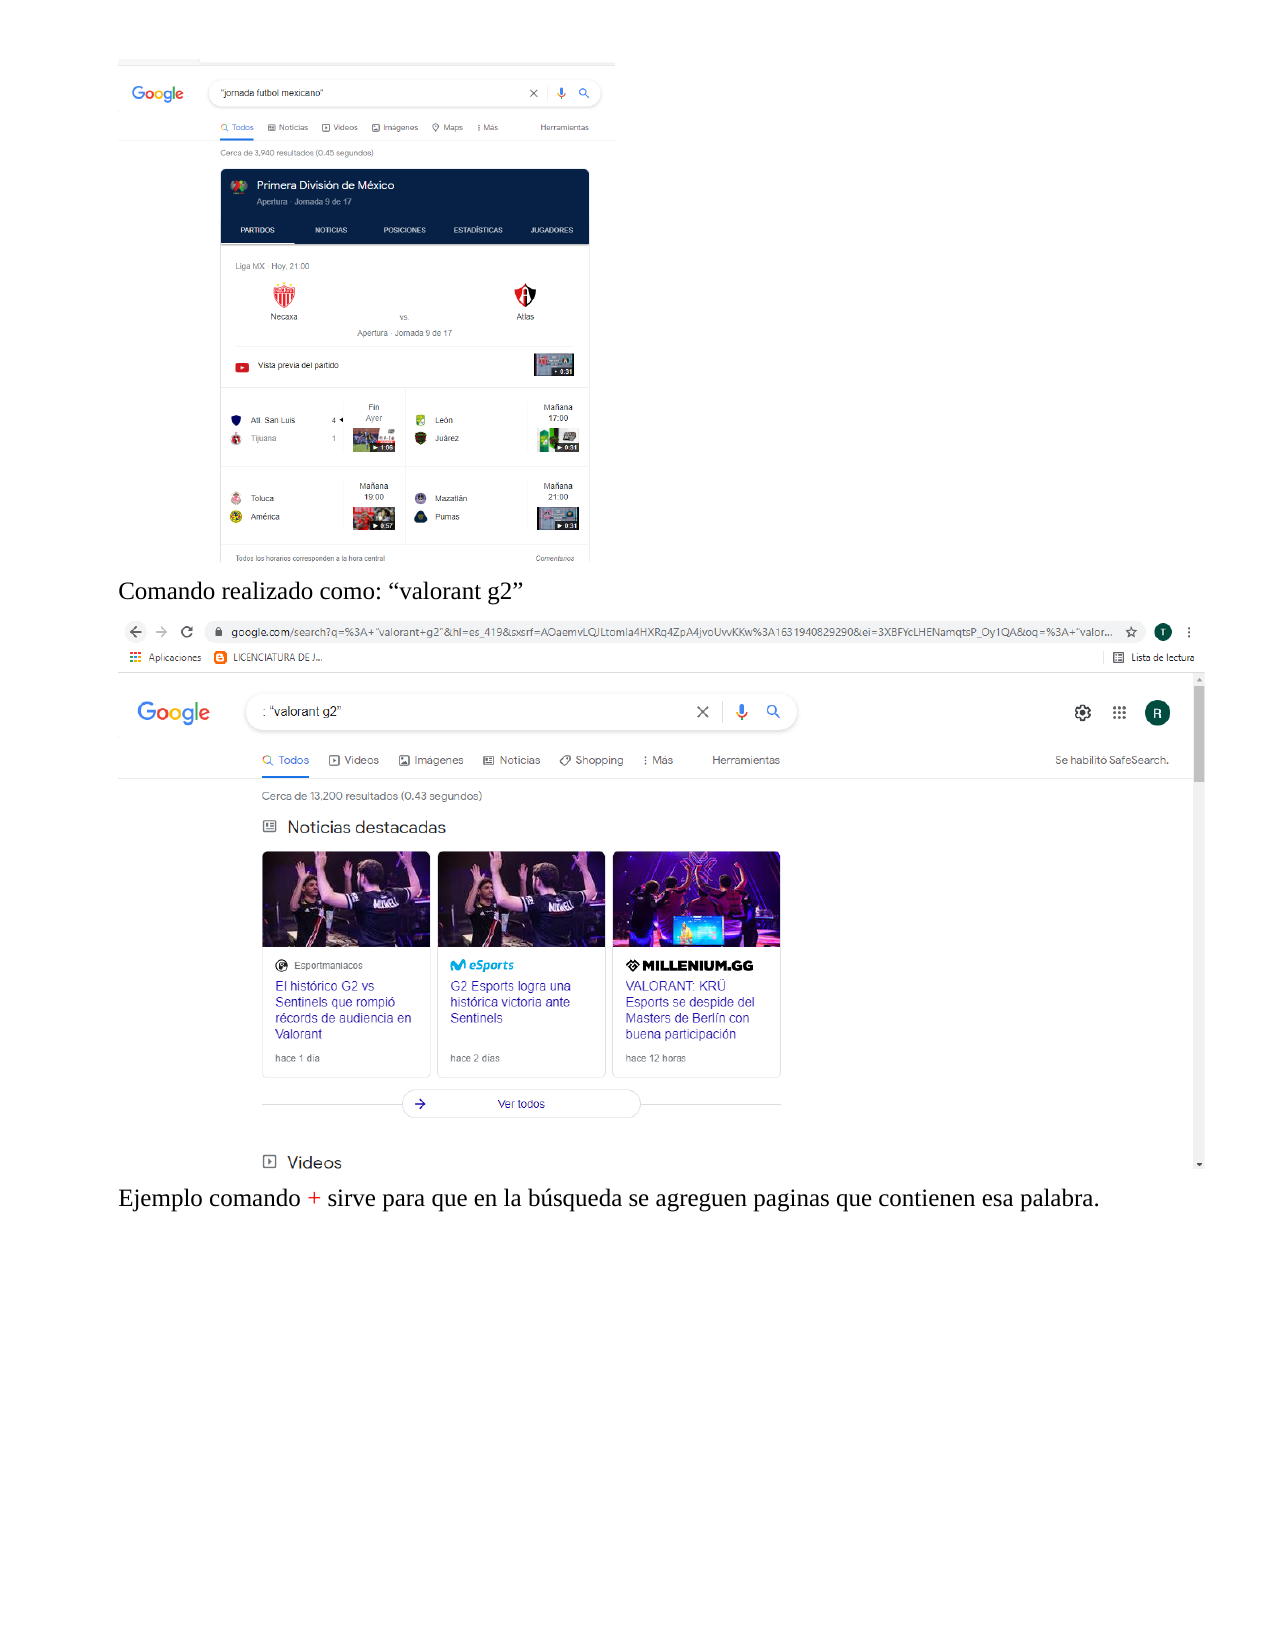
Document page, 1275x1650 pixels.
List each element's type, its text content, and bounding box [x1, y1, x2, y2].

picture [118, 59, 615, 562]
text Ejemplo comando + sirve para que en la búsqueda se agreguen paginas que contienen esa palabra. [118, 1183, 1205, 1211]
text Comando realizado como: “valorant g2” [118, 576, 1205, 605]
